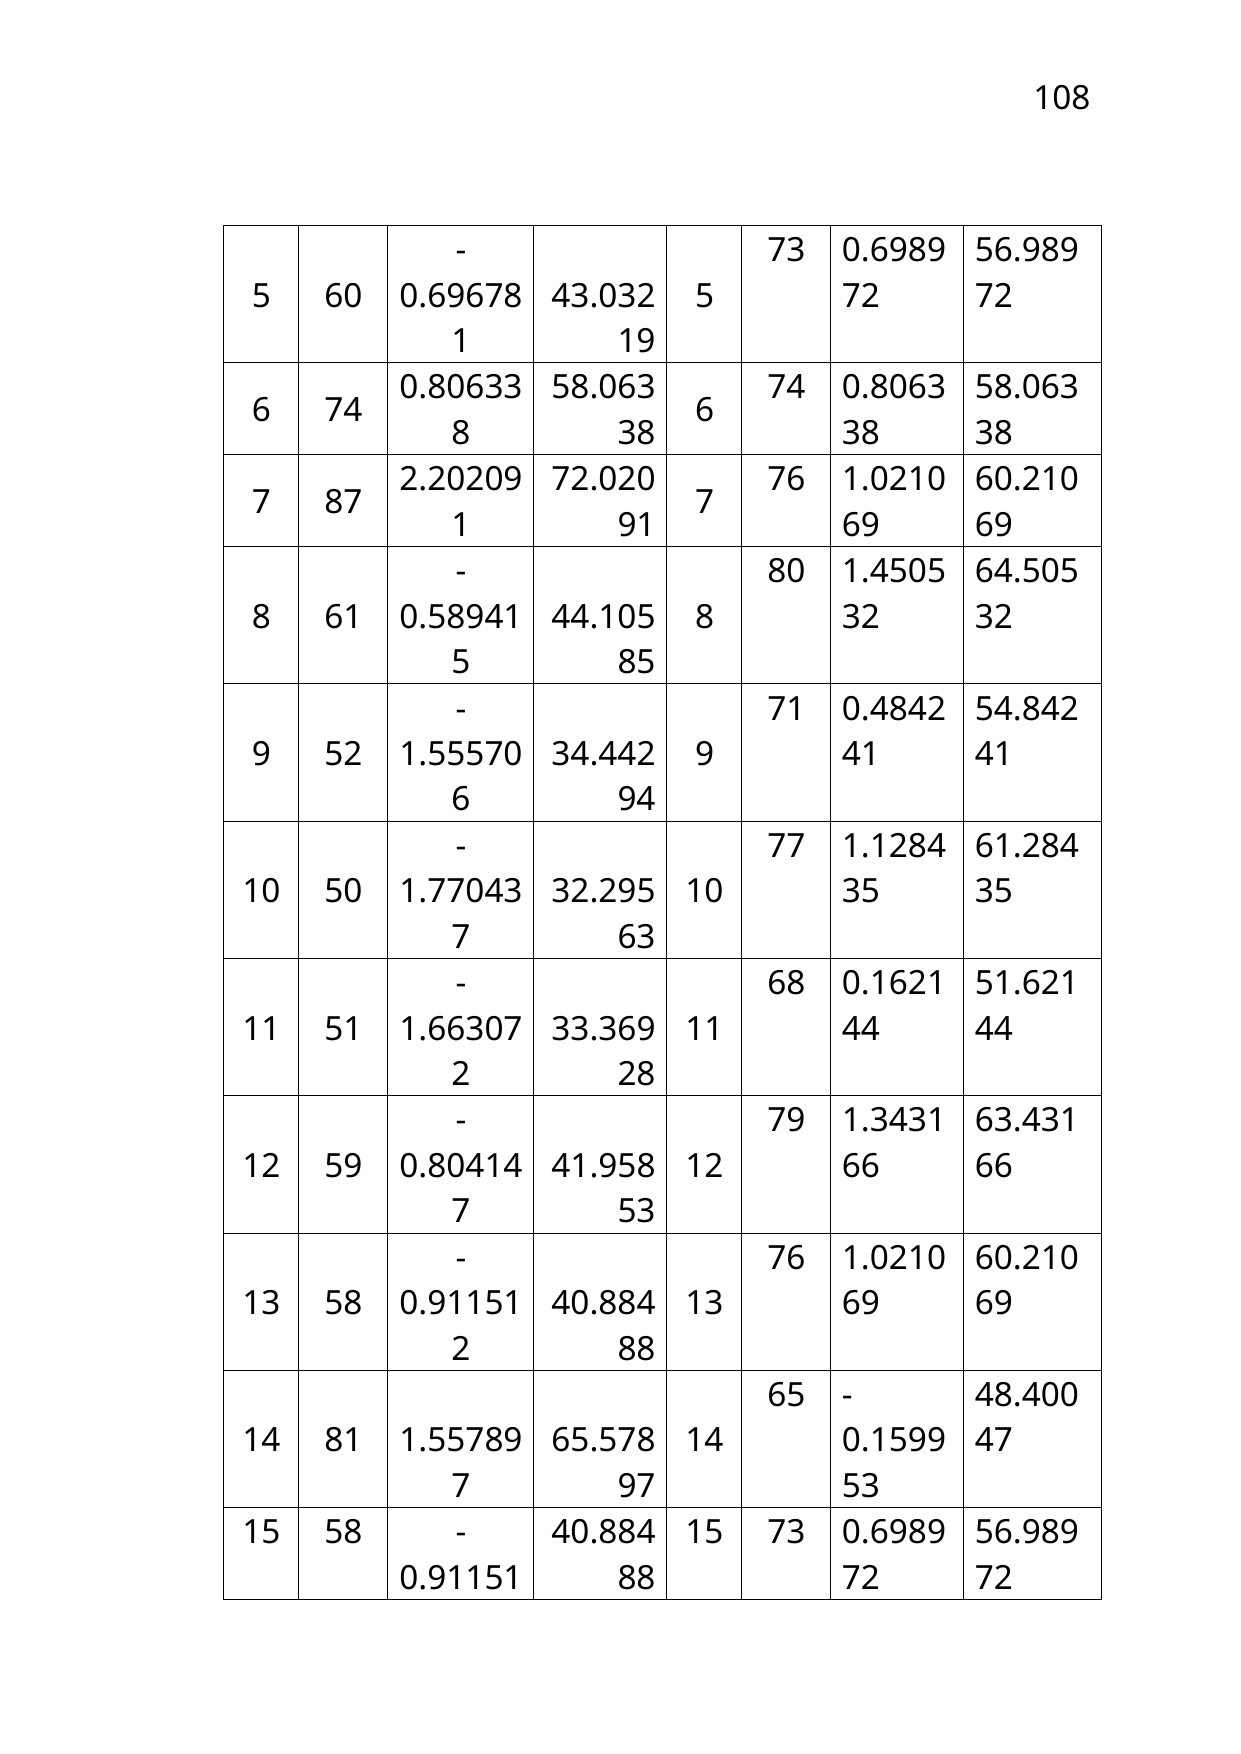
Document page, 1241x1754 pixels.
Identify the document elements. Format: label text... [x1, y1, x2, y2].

table_cell 0.484241 [831, 684, 963, 821]
table_cell 61.28435 [964, 822, 1101, 958]
table_cell 64.50532 [964, 547, 1101, 683]
table_cell 8 [667, 547, 741, 683]
table_cell 43.03219 [534, 226, 666, 362]
table_cell 5 [224, 226, 298, 362]
table_cell 15 [667, 1508, 741, 1599]
table_cell -0.159953 [831, 1371, 963, 1507]
table_cell 10 [667, 822, 741, 958]
table_cell 33.36928 [534, 959, 666, 1095]
table_cell 13 [224, 1234, 298, 1370]
table_cell 7 [224, 455, 298, 546]
table_cell 56.98972 [964, 226, 1101, 362]
table_cell 1.021069 [831, 1234, 963, 1370]
table_cell 58 [299, 1508, 387, 1599]
table_cell 60 [299, 226, 387, 362]
table_cell 1.557897 [388, 1371, 533, 1507]
table_cell 40.88488 [534, 1234, 666, 1370]
table_cell 58.06338 [964, 363, 1101, 454]
table_cell 40.88488 [534, 1508, 666, 1599]
table_cell 52 [299, 684, 387, 821]
table_cell -0.696781 [388, 226, 533, 362]
table_cell -0.804147 [388, 1096, 533, 1232]
table_cell 14 [667, 1371, 741, 1507]
table_cell 65.57897 [534, 1371, 666, 1507]
table_cell 73 [742, 1508, 830, 1599]
table_cell 51.62144 [964, 959, 1101, 1095]
table_cell 74 [742, 363, 830, 454]
table_cell 74 [299, 363, 387, 454]
table_cell 15 [224, 1508, 298, 1599]
table_cell -0.911512 [388, 1234, 533, 1370]
table_cell 9 [667, 684, 741, 821]
table_cell 0.162144 [831, 959, 963, 1095]
table_cell -0.911512 [388, 1508, 533, 1599]
table_cell 7 [667, 455, 741, 546]
table_cell 12 [224, 1096, 298, 1232]
table_cell 12 [667, 1096, 741, 1232]
table_cell 73 [742, 226, 830, 362]
table_cell 65 [742, 1371, 830, 1507]
table_cell -1.663072 [388, 959, 533, 1095]
table_cell 0.806338 [831, 363, 963, 454]
table_cell -1.770437 [388, 822, 533, 958]
table_cell 87 [299, 455, 387, 546]
table_cell 13 [667, 1234, 741, 1370]
table_cell 71 [742, 684, 830, 821]
table_cell 68 [742, 959, 830, 1095]
table_cell 58.06338 [534, 363, 666, 454]
table_cell 63.43166 [964, 1096, 1101, 1232]
table_cell 6 [667, 363, 741, 454]
table_cell 0.806338 [388, 363, 533, 454]
table_cell 56.98972 [964, 1508, 1101, 1599]
table_cell 32.29563 [534, 822, 666, 958]
table_cell 80 [742, 547, 830, 683]
table_cell 11 [667, 959, 741, 1095]
table_cell 0.698972 [831, 1508, 963, 1599]
table_cell 60.21069 [964, 1234, 1101, 1370]
table_cell 1.343166 [831, 1096, 963, 1232]
table_cell 14 [224, 1371, 298, 1507]
table_cell 59 [299, 1096, 387, 1232]
table_cell 34.44294 [534, 684, 666, 821]
table_cell -1.555706 [388, 684, 533, 821]
table_cell 1.021069 [831, 455, 963, 546]
table_cell 54.84241 [964, 684, 1101, 821]
table_cell 81 [299, 1371, 387, 1507]
table_cell 76 [742, 1234, 830, 1370]
table_cell 61 [299, 547, 387, 683]
table_cell 2.202091 [388, 455, 533, 546]
table_cell 60.21069 [964, 455, 1101, 546]
table_cell 48.40047 [964, 1371, 1101, 1507]
table_cell 51 [299, 959, 387, 1095]
table_cell 11 [224, 959, 298, 1095]
table_cell -0.589415 [388, 547, 533, 683]
table_cell 76 [742, 455, 830, 546]
table_cell 10 [224, 822, 298, 958]
table_cell 79 [742, 1096, 830, 1232]
table_cell 41.95853 [534, 1096, 666, 1232]
table_cell 44.10585 [534, 547, 666, 683]
table_cell 58 [299, 1234, 387, 1370]
table_cell 1.450532 [831, 547, 963, 683]
table_cell 1.128435 [831, 822, 963, 958]
table_cell 72.02091 [534, 455, 666, 546]
table_cell 5 [667, 226, 741, 362]
table_cell 6 [224, 363, 298, 454]
table_cell 50 [299, 822, 387, 958]
table_cell 9 [224, 684, 298, 821]
table_cell 77 [742, 822, 830, 958]
table_cell 8 [224, 547, 298, 683]
table_cell 0.698972 [831, 226, 963, 362]
